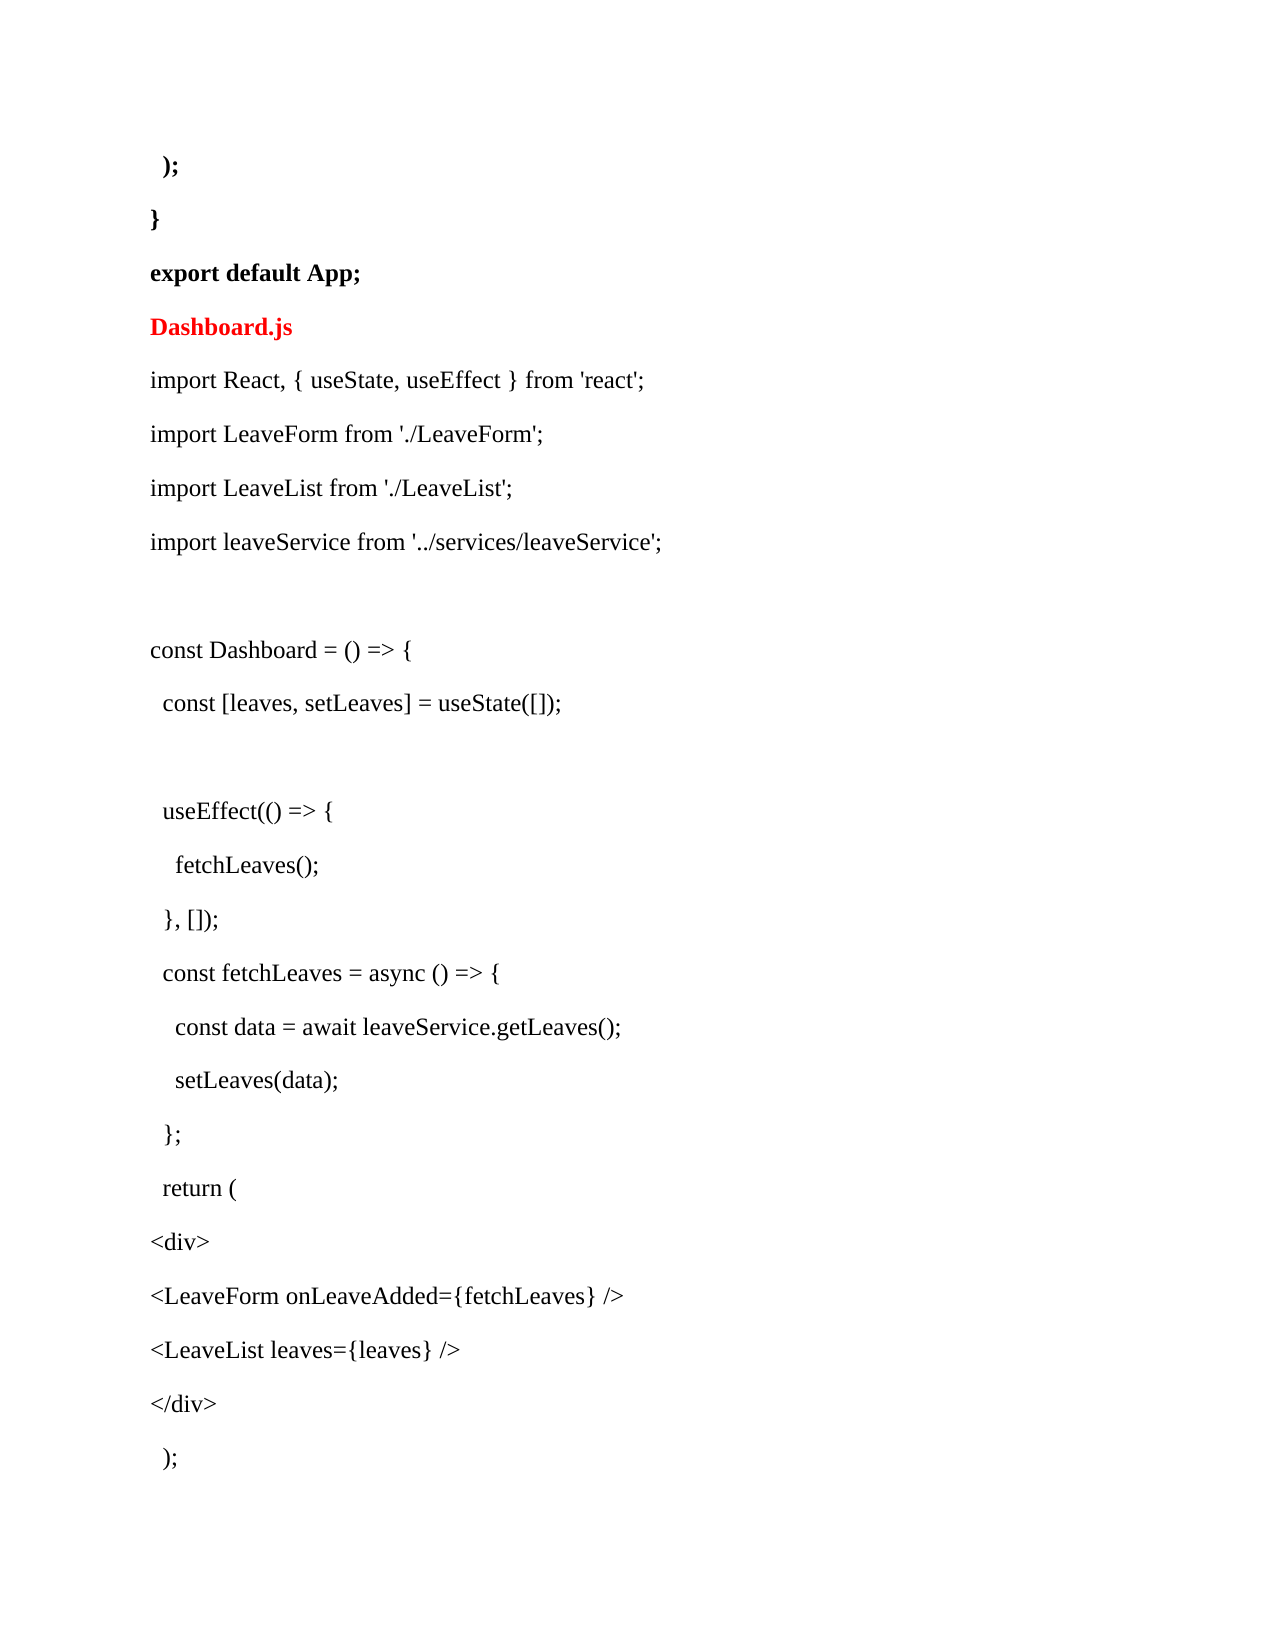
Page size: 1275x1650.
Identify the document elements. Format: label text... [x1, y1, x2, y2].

text ); [150, 1442, 1125, 1471]
text export default App; [150, 258, 1125, 286]
text <LeaveForm onLeaveAdded={fetchLeaves} /> [150, 1281, 1125, 1310]
text import leaveService from '../services/leaveService'; [150, 527, 1125, 556]
text import LeaveForm from './LeaveForm'; [150, 419, 1125, 448]
text } [150, 204, 1125, 233]
text }; [150, 1119, 1125, 1148]
text return ( [150, 1173, 1125, 1202]
text ); [150, 150, 1125, 179]
text const [leaves, setLeaves] = useState([]); [150, 688, 1125, 717]
text import LeaveList from './LeaveList'; [150, 473, 1125, 502]
text </div> [150, 1389, 1125, 1417]
text Dashboard.js [150, 312, 1125, 340]
text useEffect(() => { [150, 796, 1125, 825]
text const Dashboard = () => { [150, 635, 1125, 663]
text const data = await leaveService.getLeaves(); [150, 1012, 1125, 1040]
text const fetchLeaves = async () => { [150, 958, 1125, 987]
text <div> [150, 1227, 1125, 1256]
text fetchLeaves(); [150, 850, 1125, 879]
text import React, { useState, useEffect } from 'react'; [150, 365, 1125, 394]
text setLeaves(data); [150, 1066, 1125, 1094]
text <LeaveList leaves={leaves} /> [150, 1335, 1125, 1363]
text }, []); [150, 904, 1125, 933]
